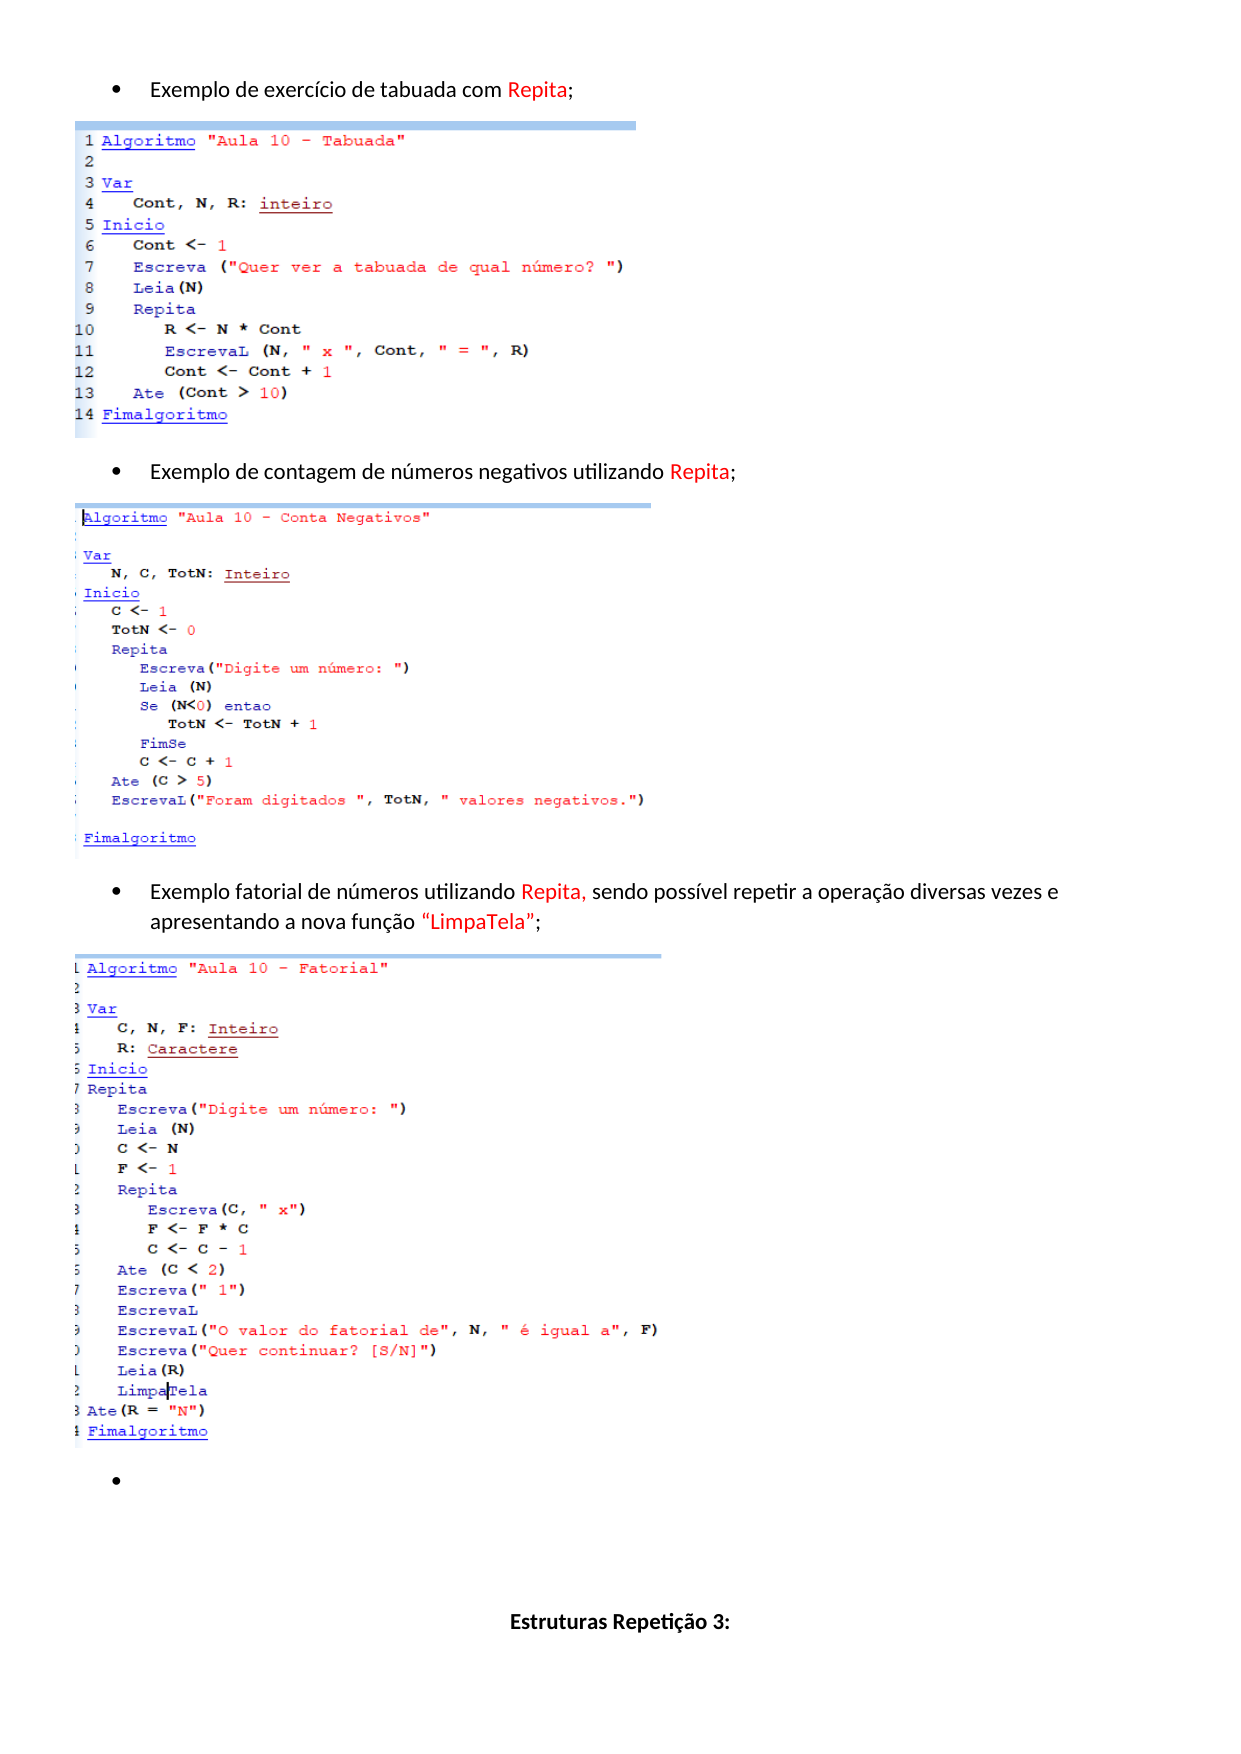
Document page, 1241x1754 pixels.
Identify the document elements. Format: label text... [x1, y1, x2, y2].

picture [75, 121, 636, 438]
list Exemplo fatorial de números utilizando Repita, sendo possível repetir a operação diversas vezes e apresentando a nova função “LimpaTela”; [112, 877, 1165, 935]
list Exemplo de contagem de números negativos utilizando Repita; [112, 457, 1165, 485]
text Estruturas Repetição 3: [75, 1607, 1165, 1636]
list Exemplo de exercício de tabuada com Repita; [112, 75, 1165, 103]
picture [75, 954, 662, 1448]
picture [75, 503, 651, 859]
